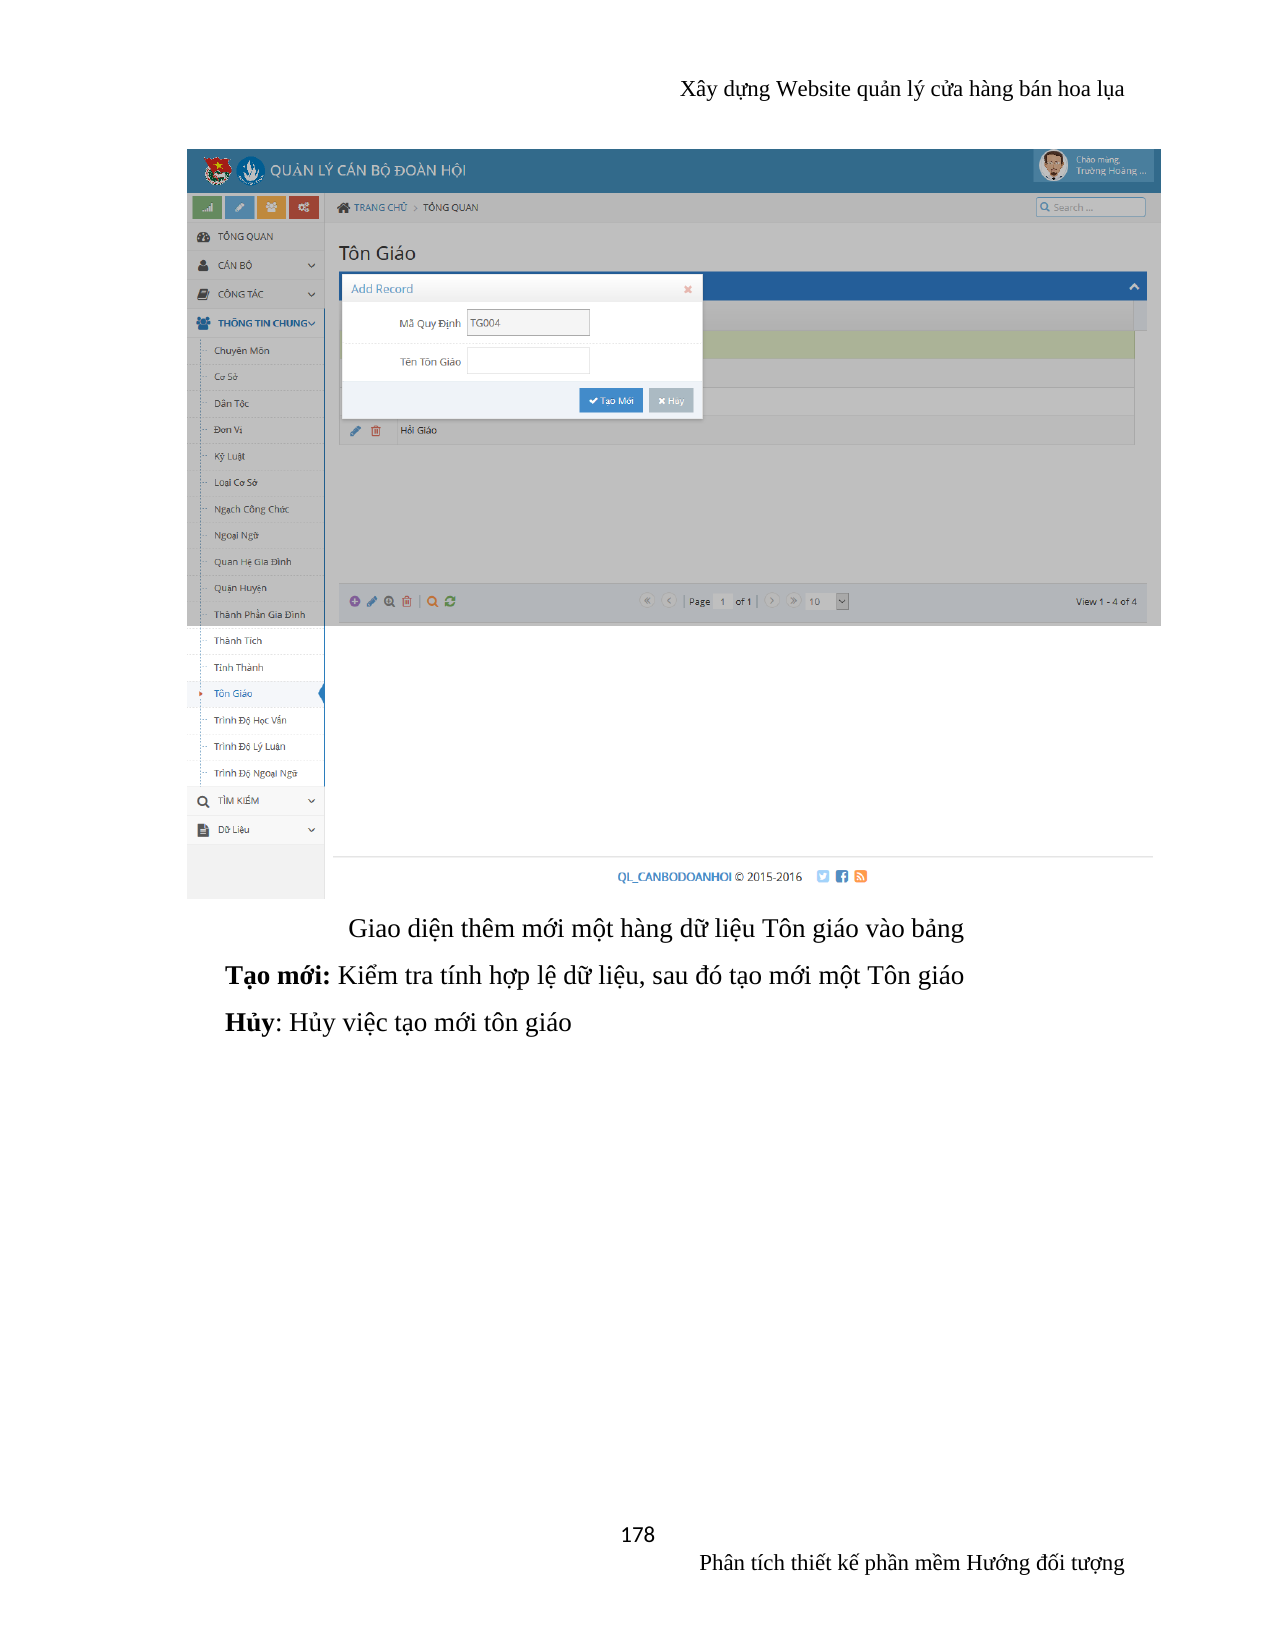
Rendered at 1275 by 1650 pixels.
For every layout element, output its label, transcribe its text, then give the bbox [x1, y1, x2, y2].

list Giao diện thêm mới một hàng dữ liệu Tôn giáo vào bảng [187, 912, 1125, 944]
list Tạo mới: Kiểm tra tính hợp lệ dữ liệu, sau đó tạo mới một Tôn giáo [187, 959, 1125, 990]
list Hủy: Hủy việc tạo mới tôn giáo [187, 1006, 1125, 1037]
picture [187, 149, 1161, 899]
